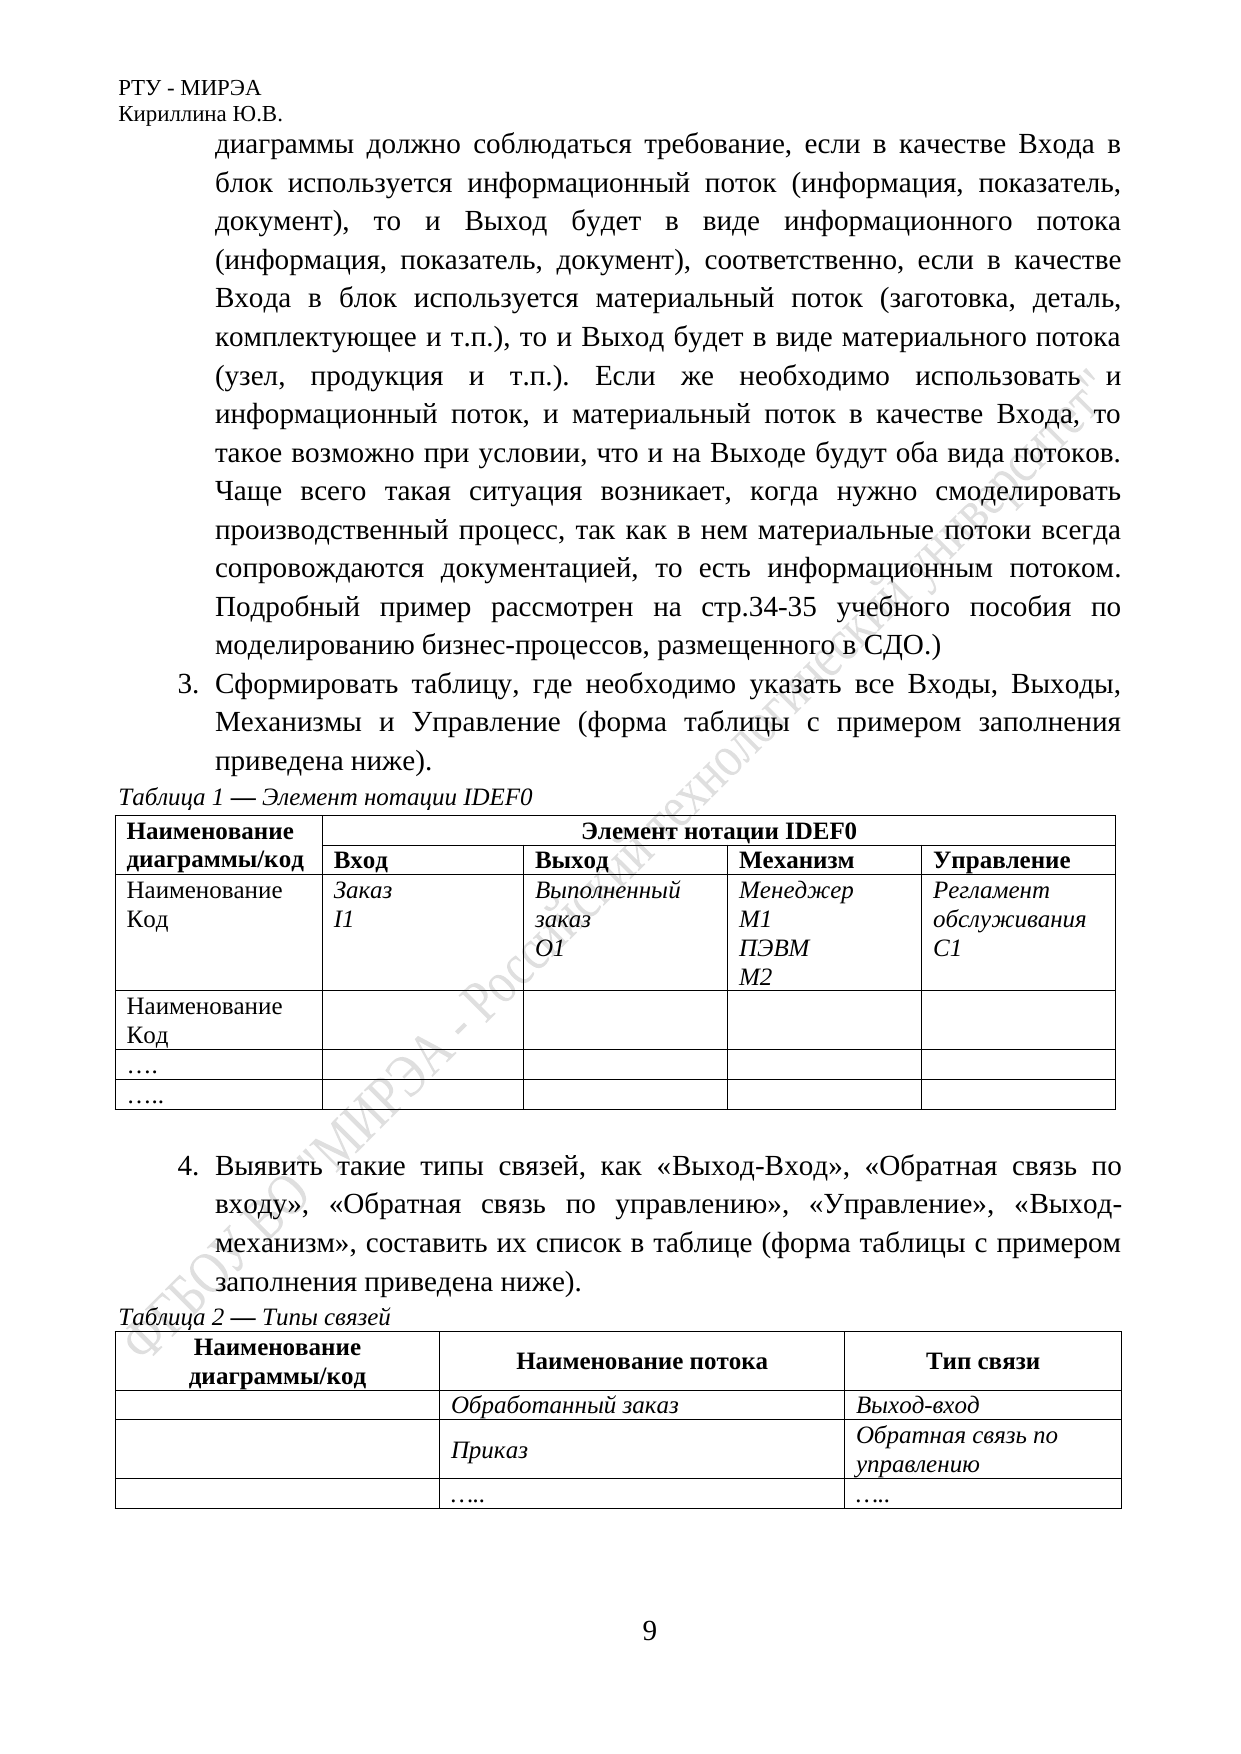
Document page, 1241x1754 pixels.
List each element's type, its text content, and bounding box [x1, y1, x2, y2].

table_cell Выход-вход [845, 1391, 1121, 1419]
table_cell [323, 1080, 523, 1108]
table_cell [116, 1479, 439, 1508]
table_header Наименование потока [440, 1332, 844, 1389]
table_cell Обратная связь по управлению [845, 1420, 1121, 1478]
table_header Тип связи [845, 1332, 1121, 1389]
table_cell [116, 1420, 439, 1478]
table_cell …. [116, 1050, 322, 1079]
table_cell Приказ [440, 1420, 844, 1478]
text Таблица 2 — Типы связей [262, 1302, 1122, 1331]
table_cell Механизм [728, 846, 921, 874]
table_cell ….. [116, 1080, 322, 1108]
table_cell Менеджер М1 ПЭВМ М2 [728, 875, 921, 990]
table_header Наименование диаграммы/код [116, 816, 322, 874]
table_cell Обработанный заказ [440, 1391, 844, 1419]
table_cell [116, 1391, 439, 1419]
table_cell Регламент обслуживания С1 [922, 875, 1115, 990]
table_cell [922, 991, 1115, 1049]
table_cell [922, 1080, 1115, 1108]
table_cell Управление [922, 846, 1115, 874]
table_cell Вход [323, 846, 523, 874]
text Таблица 1 — Элемент нотации IDEF0 [262, 782, 1122, 810]
table_cell Заказ I1 [323, 875, 523, 990]
table_cell Наименование Код [116, 991, 322, 1049]
text Таблица 1 — Элемент нотации IDEF0 [118, 782, 231, 810]
table_cell Наименование Код [116, 875, 322, 990]
list Выявить такие типы связей, как «Выход-Вход», «Обратная связь по входу», «Обратная связь по управлению», «Управление», «Выход-механизм», составить их список в таблице (форма таблицы с примером заполнения приведена ниже). [177, 1148, 1122, 1297]
table_cell [524, 1050, 727, 1079]
table_cell [728, 991, 921, 1049]
text Таблица 2 — Типы связей [118, 1302, 231, 1331]
table_cell ….. [845, 1479, 1121, 1508]
table_cell [728, 1050, 921, 1079]
table_cell [524, 991, 727, 1049]
table_cell Выполненный заказ O1 [524, 875, 727, 990]
table_cell Выход [524, 846, 727, 874]
table_header Наименование диаграммы/код [116, 1332, 439, 1389]
table_cell ….. [440, 1479, 844, 1508]
table_cell [323, 991, 523, 1049]
table_cell [728, 1080, 921, 1108]
table_cell [323, 1050, 523, 1079]
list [177, 126, 1122, 661]
table_cell [524, 1080, 727, 1108]
table_header Элемент нотации IDEF0 [323, 816, 1115, 844]
table_cell [922, 1050, 1115, 1079]
list Сформировать таблицу, где необходимо указать все Входы, Выходы, Механизмы и Управление (форма таблицы с примером заполнения приведена ниже). [177, 666, 1122, 777]
